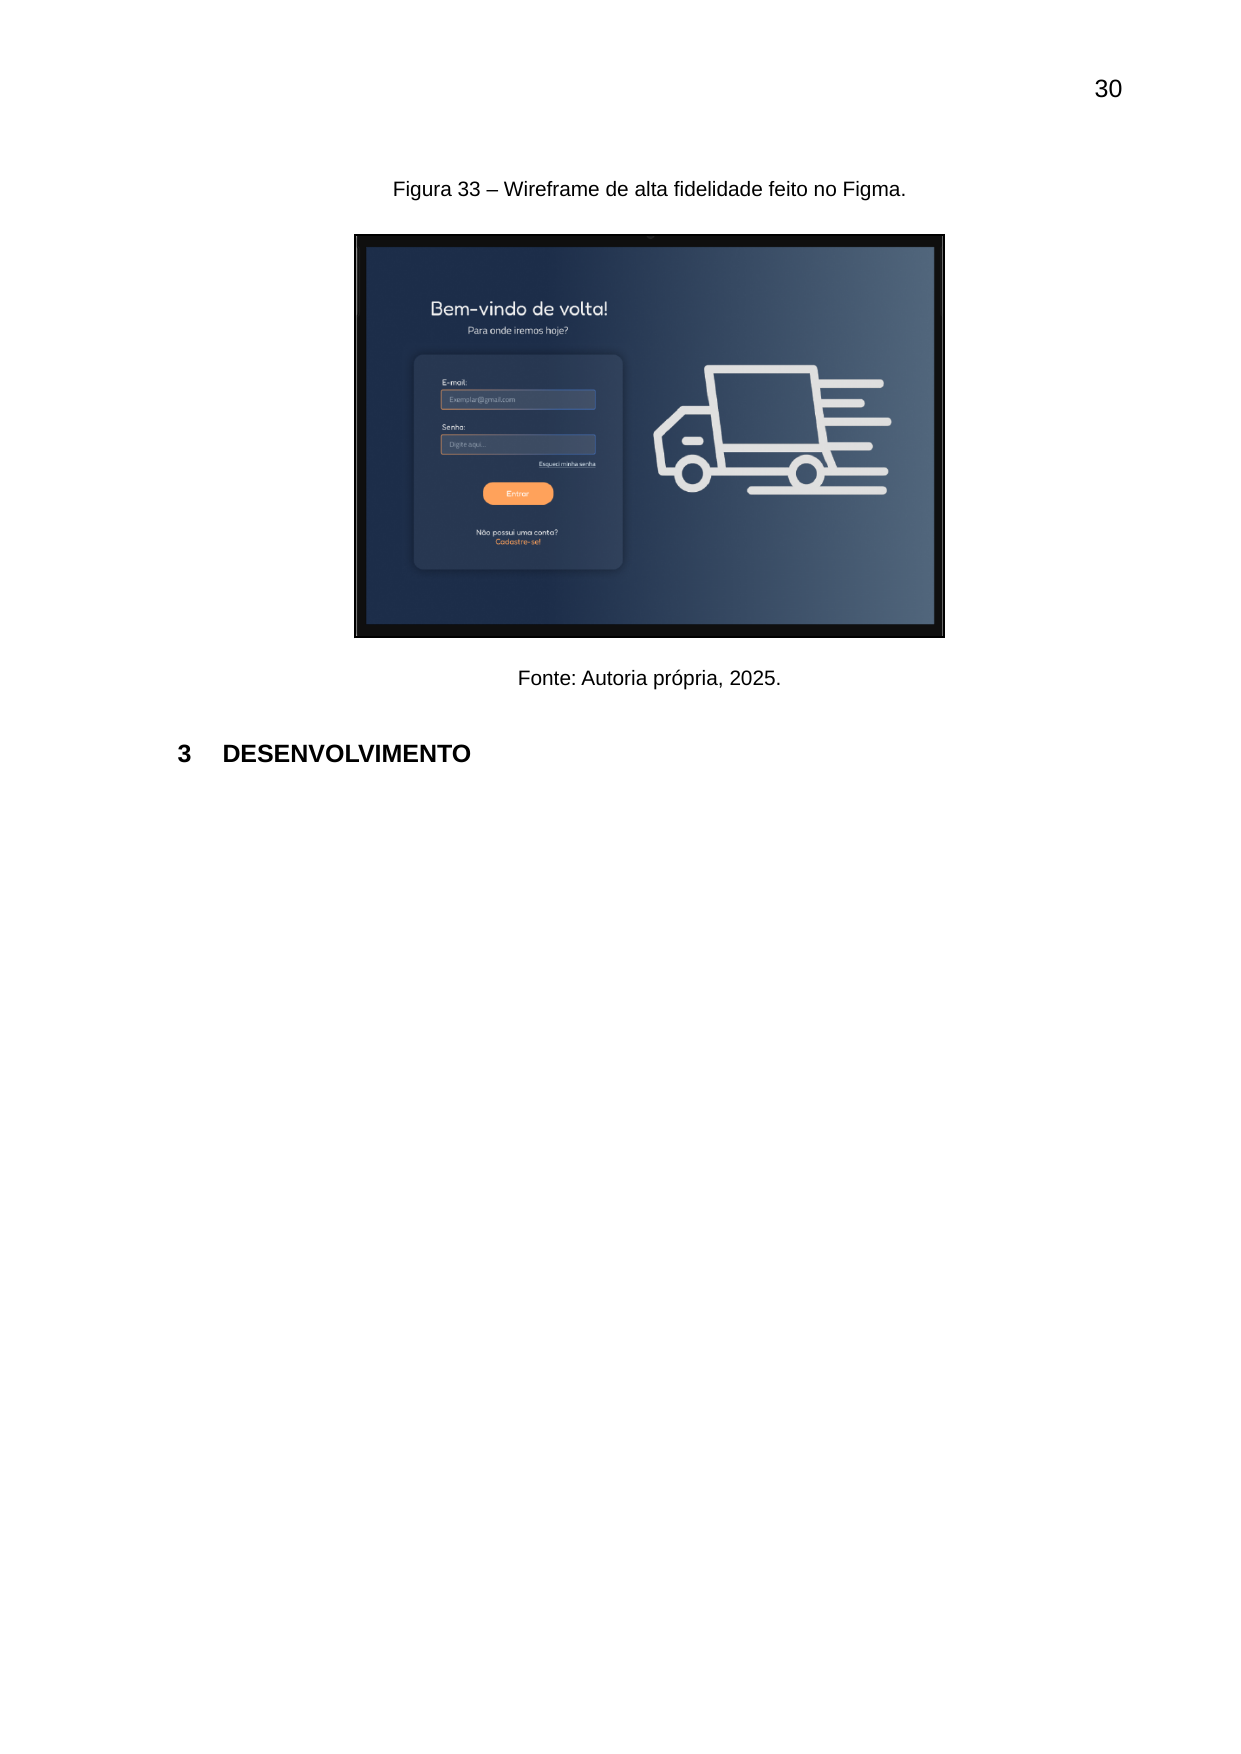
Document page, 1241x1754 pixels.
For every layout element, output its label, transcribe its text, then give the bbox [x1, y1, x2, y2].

subtitle DESENVOLVIMENTO [177, 739, 1122, 768]
text Fonte: Autoria própria, 2025. [177, 665, 1122, 689]
picture [356, 236, 943, 636]
